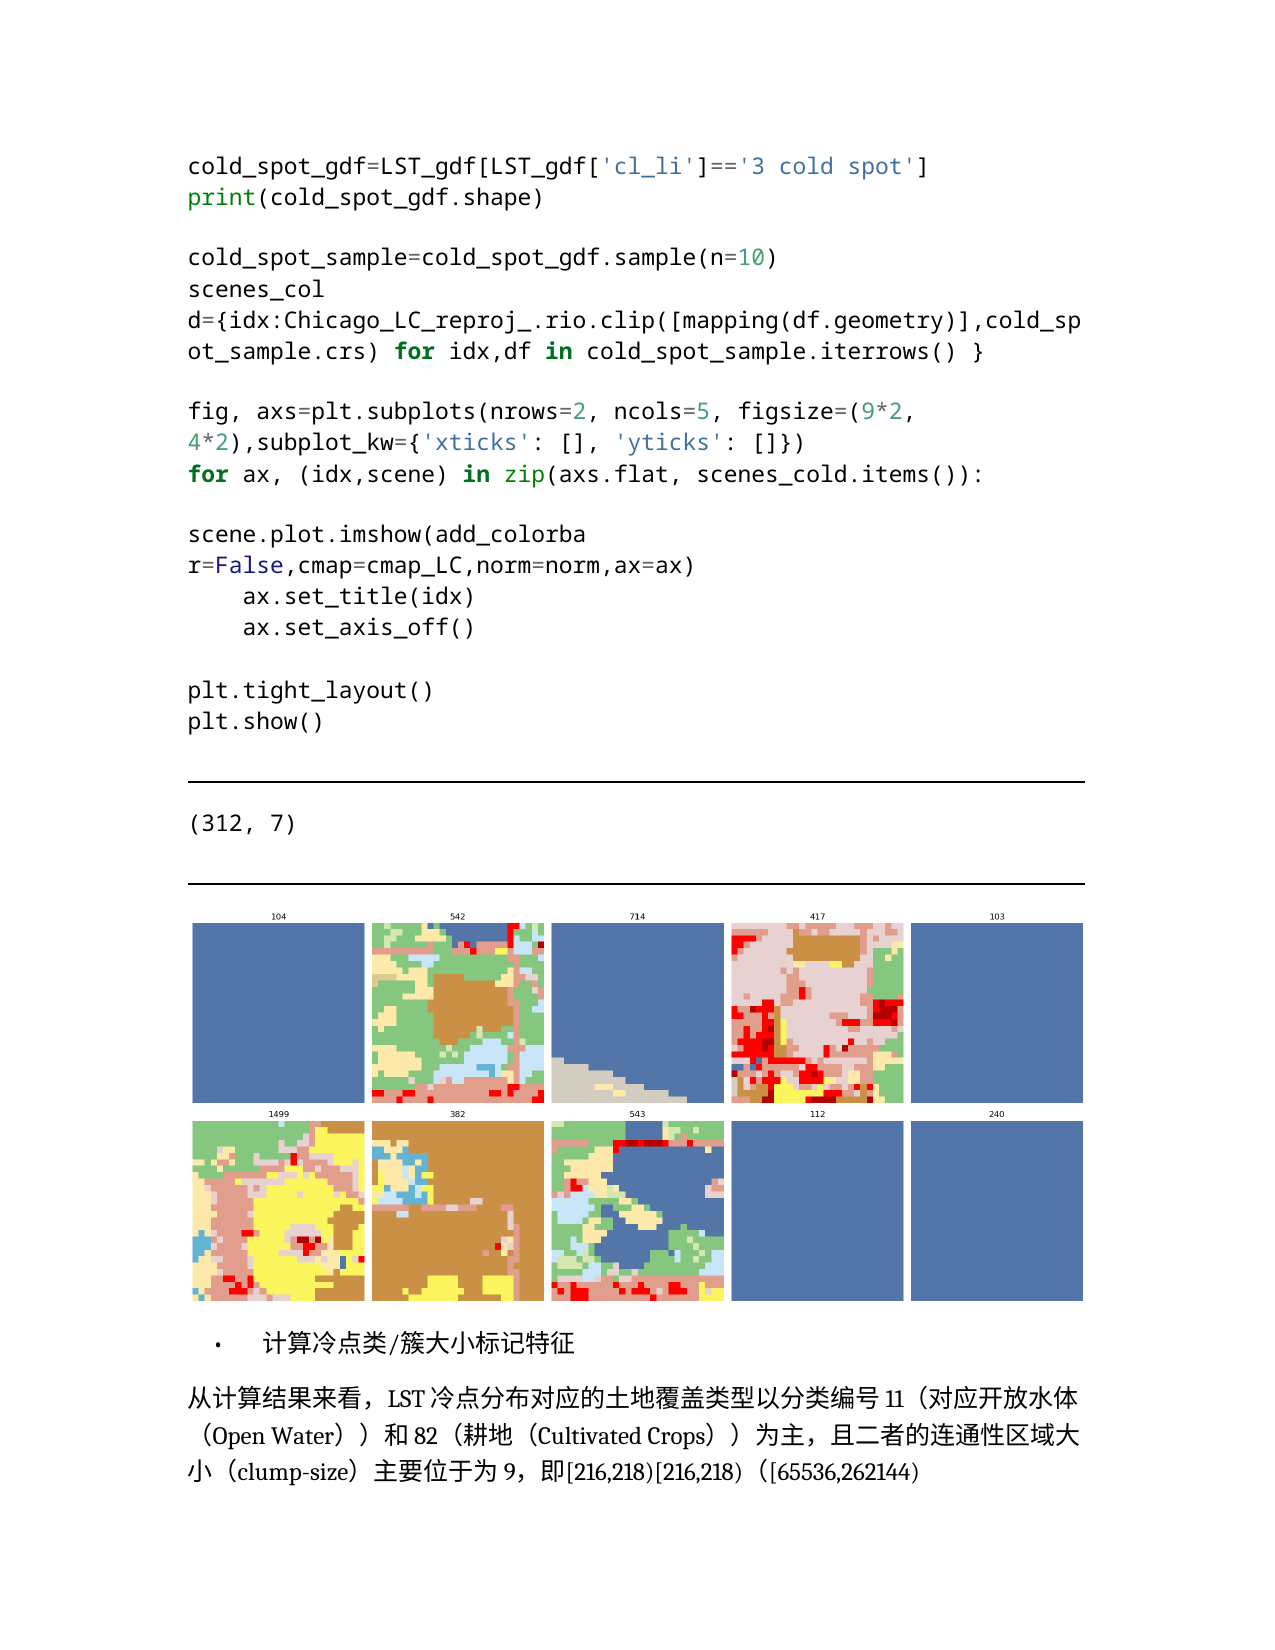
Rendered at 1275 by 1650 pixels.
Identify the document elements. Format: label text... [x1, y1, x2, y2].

list 计算冷点类/簇大小标记特征 [212, 1324, 1087, 1360]
text (312, 7) [187, 807, 1087, 838]
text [187, 1379, 1087, 1488]
picture [187, 908, 1088, 1306]
text cold_spot_gdf=LST_gdf[LST_gdf['cl_li']=='3 cold spot'] print(cold_spot_gdf.shape) cold_spot_sample=cold_spot_gdf.sample(n=10) scenes_cold={idx:Chicago_LC_reproj_.rio.clip([mapping(df.geometry)],cold_spot_sample.crs) for idx,df in cold_spot_sample.iterrows() } fig, axs=plt.subplots(nrows=2, ncols=5, figsize=(9*2, 4*2),subplot_kw={'xticks': [], 'yticks': []}) for ax, (idx,scene) in zip(axs.flat, scenes_cold.items()): scene.plot.imshow(add_colorbar=False,cmap=cmap_LC,norm=norm,ax=ax) ax.set_title(idx) ax.set_axis_off() plt.tight_layout() plt.show() [187, 150, 1087, 736]
